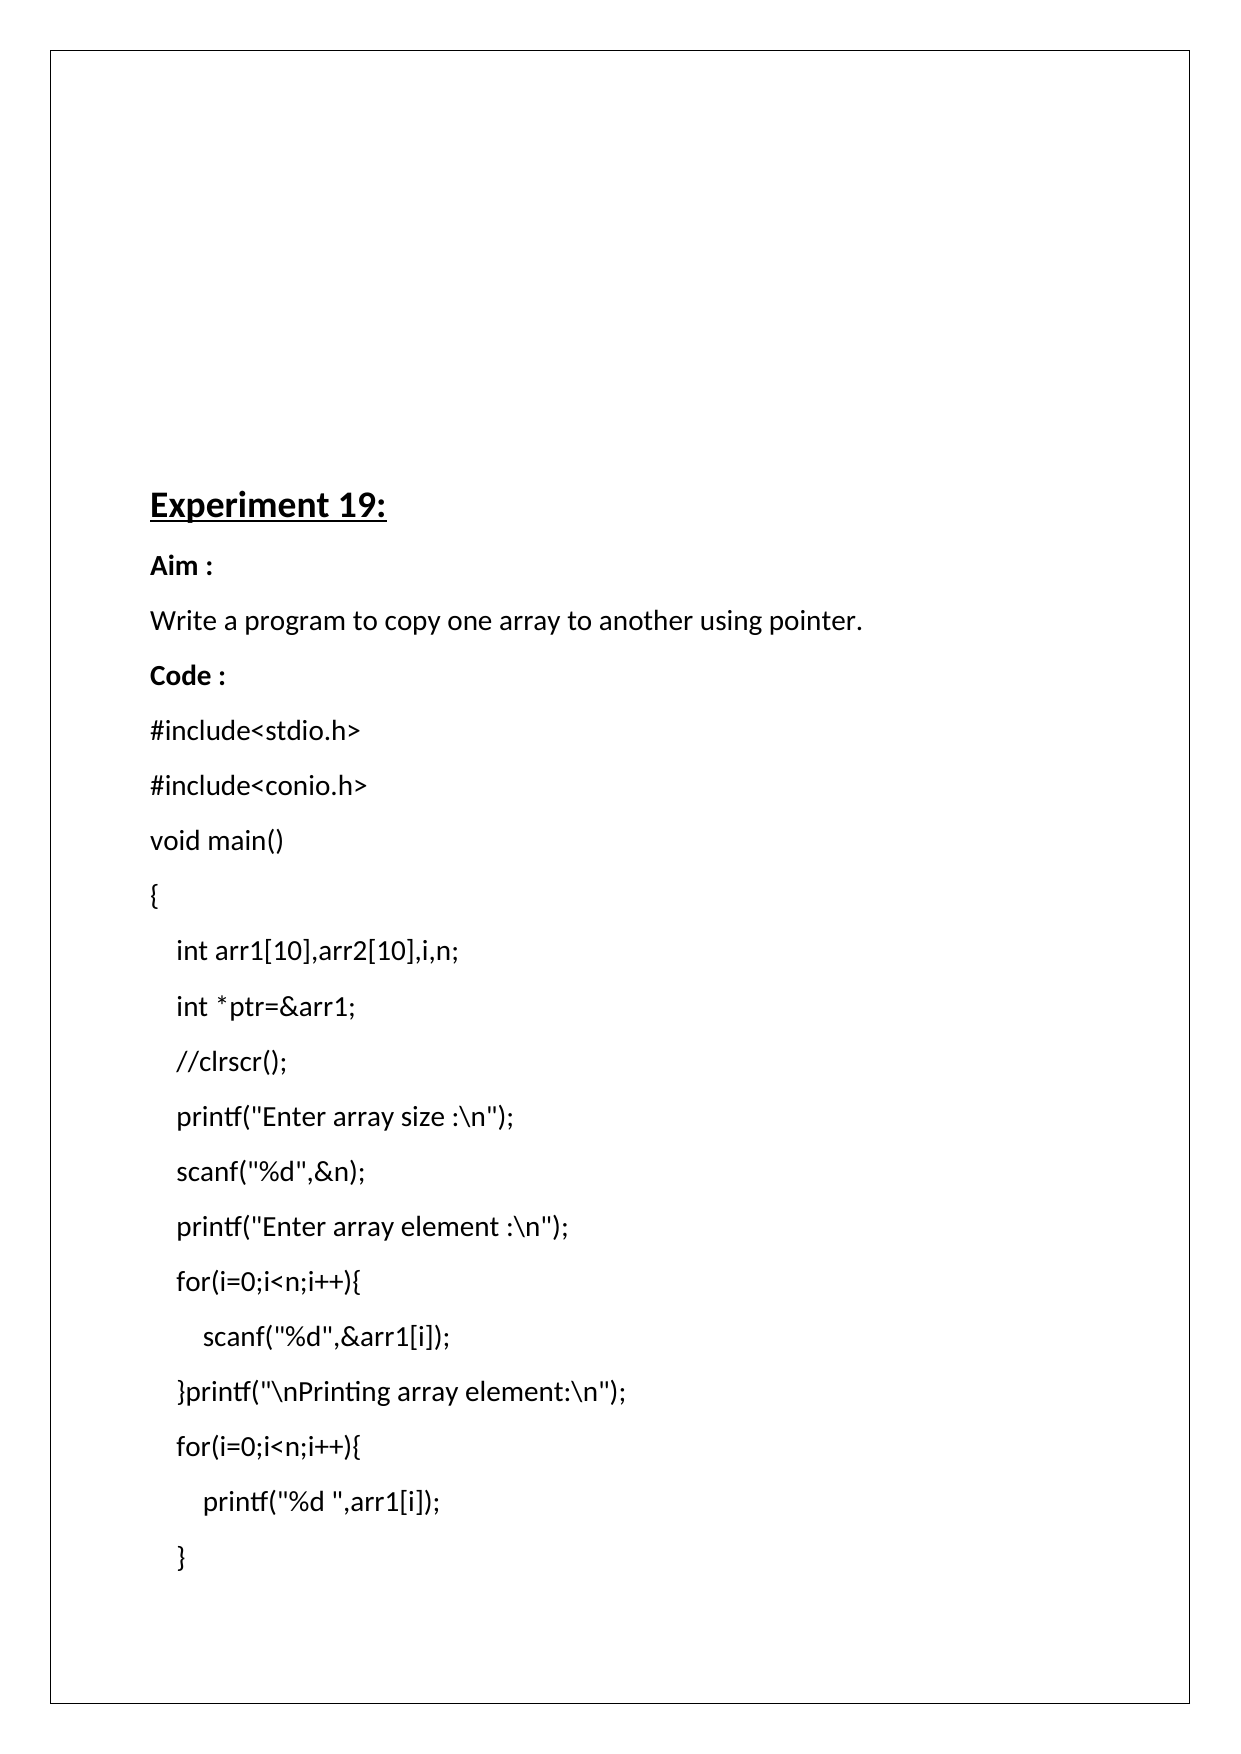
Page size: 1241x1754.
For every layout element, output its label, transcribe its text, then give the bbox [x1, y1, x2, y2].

text printf("%d ",arr1[i]); [150, 1483, 1090, 1519]
text Experiment 19: [150, 481, 1090, 526]
text for(i=0;i<n;i++){ [150, 1428, 1090, 1464]
text int arr1[10],arr2[10],i,n; [150, 932, 1090, 968]
text printf("Enter array element :\n"); [150, 1208, 1090, 1244]
text int *ptr=&arr1; [150, 988, 1090, 1023]
text //clrscr(); [150, 1043, 1090, 1078]
text Aim : [150, 547, 1090, 582]
text for(i=0;i<n;i++){ [150, 1263, 1090, 1299]
text Code : [150, 657, 1090, 693]
text } [150, 1539, 1090, 1574]
text Write a program to copy one array to another using pointer. [150, 602, 1090, 637]
text printf("Enter array size :\n"); [150, 1098, 1090, 1133]
text void main() [150, 822, 1090, 858]
text }printf("\nPrinting array element:\n"); [150, 1373, 1090, 1409]
text scanf("%d",&arr1[i]); [150, 1318, 1090, 1354]
text #include<conio.h> [150, 767, 1090, 803]
text #include<stdio.h> [150, 712, 1090, 748]
text scanf("%d",&n); [150, 1153, 1090, 1188]
text { [150, 877, 1090, 913]
